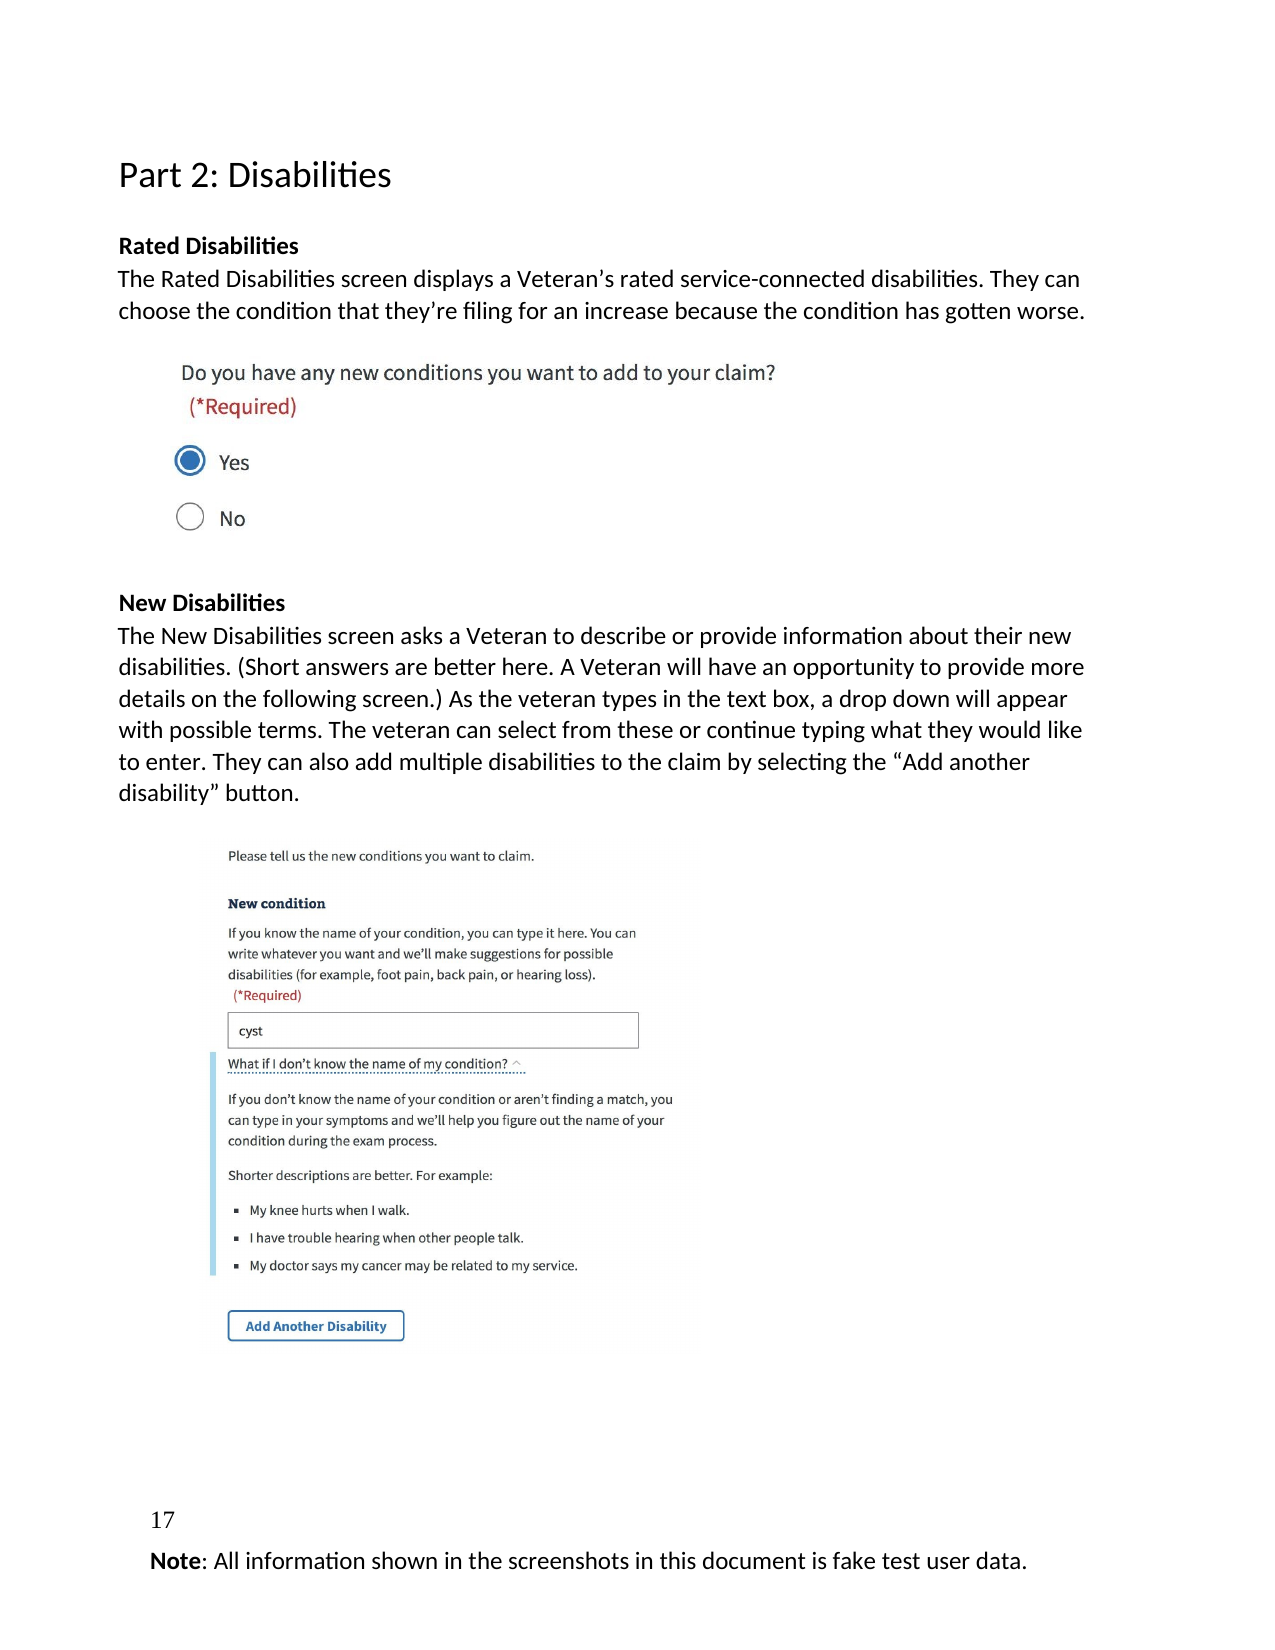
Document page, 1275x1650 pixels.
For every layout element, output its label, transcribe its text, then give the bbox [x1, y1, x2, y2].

subtitle New Disabilities [119, 587, 1103, 618]
text The Rated Disabilities screen displays a Veteran’s rated service-connected disabilities. They can choose the condition that they’re filing for an increase because the condition has gotten worse. [117, 264, 1092, 326]
picture [198, 838, 702, 1354]
picture [125, 356, 840, 585]
subtitle Rated Disabilities [119, 231, 1103, 261]
subtitle Part 2: Disabilities [119, 151, 1103, 197]
text The New Disabilities screen asks a Veteran to describe or provide information about their new disabilities. (Short answers are better here. A Veteran will have an opportunity to provide more details on the following screen.) As the veteran types in the text box, a drop down will appear with possible terms. The veteran can select from these or continue typing what they would like to enter. They can also add multiple disabilities to the claim by selecting the “Add another disability” button. [117, 620, 1092, 807]
